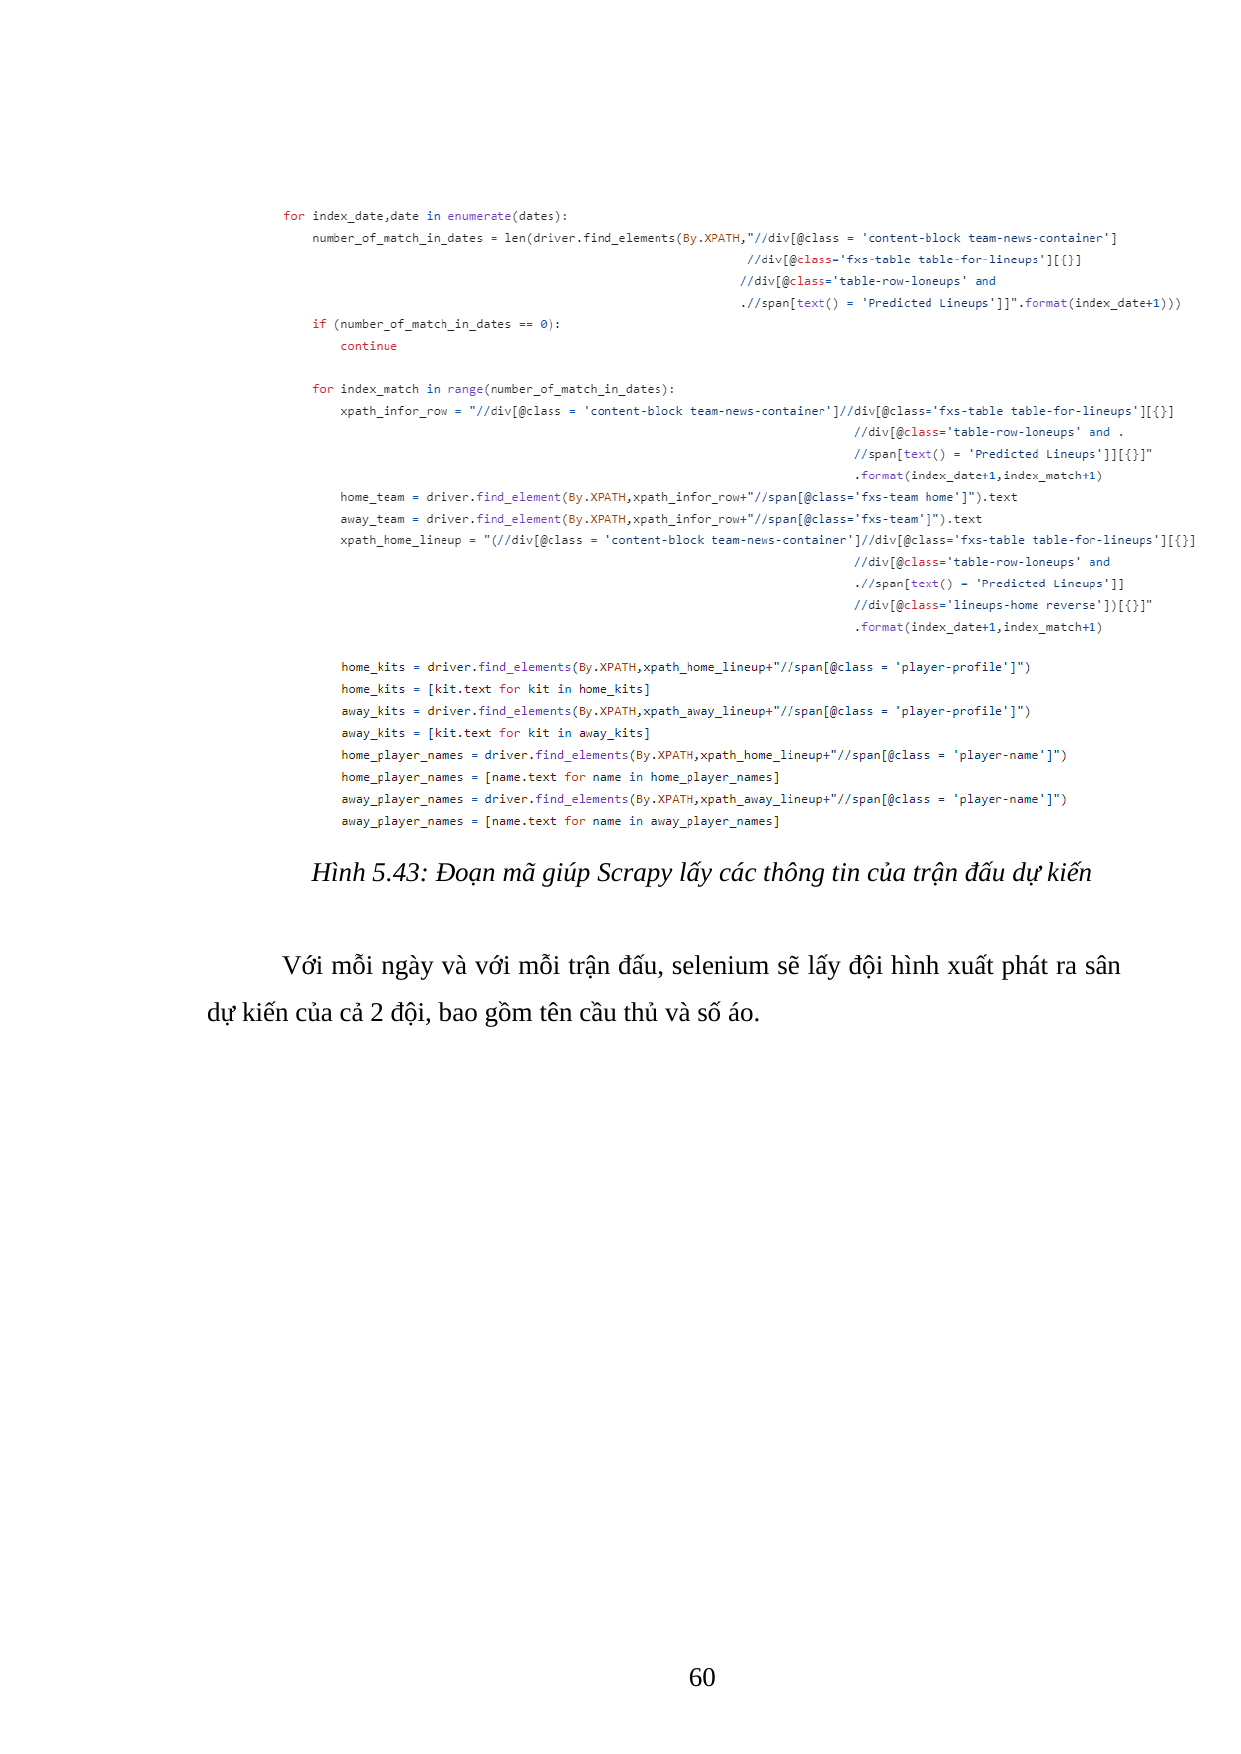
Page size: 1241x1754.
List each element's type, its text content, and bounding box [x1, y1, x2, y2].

text Hình 5.43: Đoạn mã giúp Scrapy lấy các thông tin của trận đấu dự kiến [207, 856, 1122, 887]
text Với mỗi ngày và với mỗi trận đấu, selenium sẽ lấy đội hình xuất phát ra sân dự kiến của cả 2 đội, bao gồm tên cầu thủ và số áo. [207, 949, 1122, 1027]
picture [281, 206, 1198, 638]
picture [281, 653, 1198, 841]
